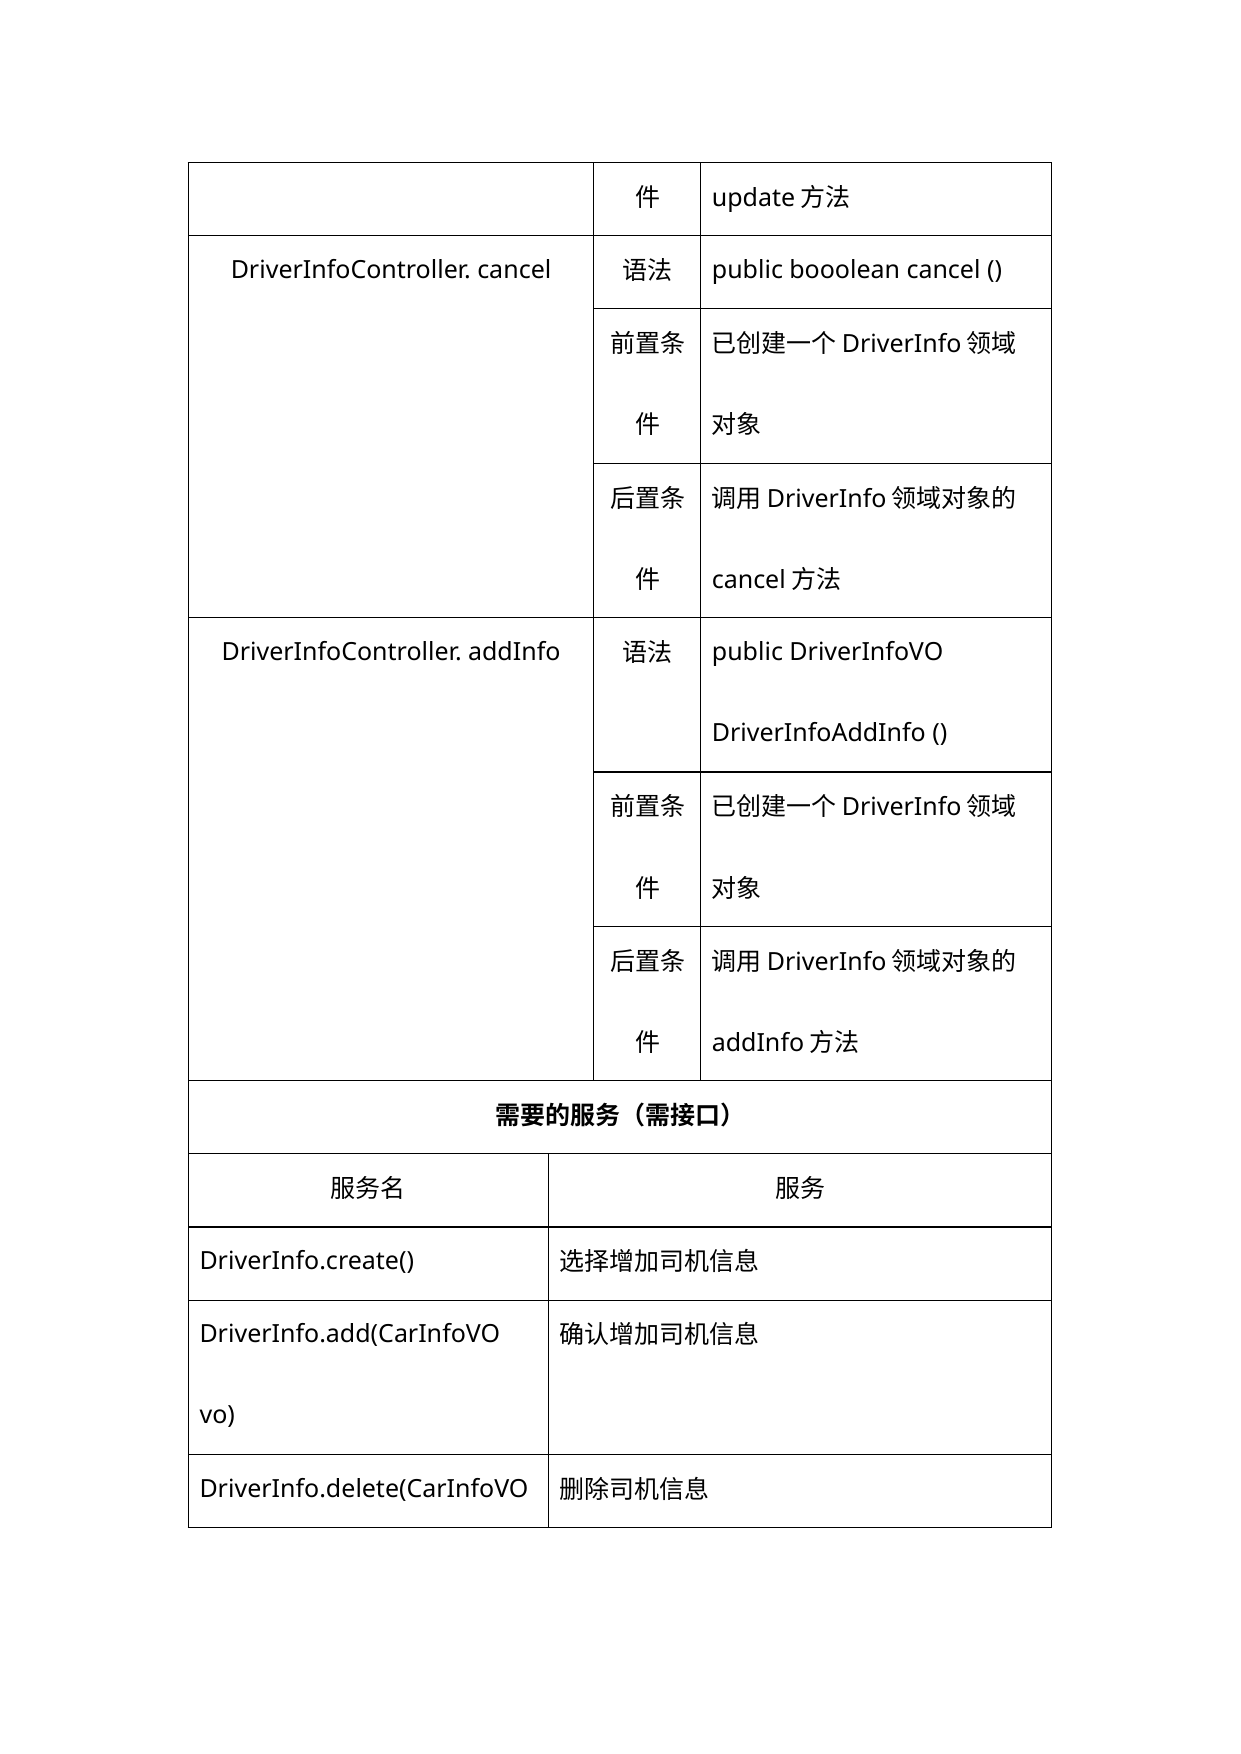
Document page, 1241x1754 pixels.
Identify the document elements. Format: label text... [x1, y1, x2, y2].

table_cell 语法 [594, 236, 700, 308]
table_cell public DriverInfoVO DriverInfoAddInfo () [701, 618, 1051, 771]
table_cell 删除司机信息 [549, 1455, 1051, 1527]
table_cell 调用DriverInfo领域对象的addInfo方法 [701, 927, 1051, 1080]
table_cell 语法 [594, 618, 700, 771]
table_cell 后置条件 [594, 927, 700, 1080]
table_cell public booolean cancel () [701, 236, 1051, 308]
table_cell 后置条件 [594, 464, 700, 617]
table_cell DriverInfoController. addInfo [189, 618, 593, 1080]
table_cell 服务名 [189, 1154, 548, 1226]
table_cell 调用DriverInfo领域对象的cancel方法 [701, 464, 1051, 617]
table_cell 需要的服务（需接口） [189, 1081, 1051, 1153]
table_cell 已创建一个DriverInfo领域对象 [701, 773, 1051, 926]
table_cell 前置条件 [594, 309, 700, 463]
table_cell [701, 163, 1051, 235]
table_cell 服务 [549, 1154, 1051, 1226]
table_cell DriverInfo.create() [189, 1228, 548, 1299]
table_cell 后置条件 [594, 163, 700, 235]
table_cell DriverInfoController. cancel [189, 236, 593, 617]
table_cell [189, 1455, 548, 1527]
table_cell DriverInfo.add(CarInfoVO vo) [189, 1301, 548, 1454]
table_cell 确认增加司机信息 [549, 1301, 1051, 1454]
table_cell 已创建一个DriverInfo领域对象 [701, 309, 1051, 463]
table_cell 选择增加司机信息 [549, 1228, 1051, 1299]
table_cell 前置条件 [594, 773, 700, 926]
